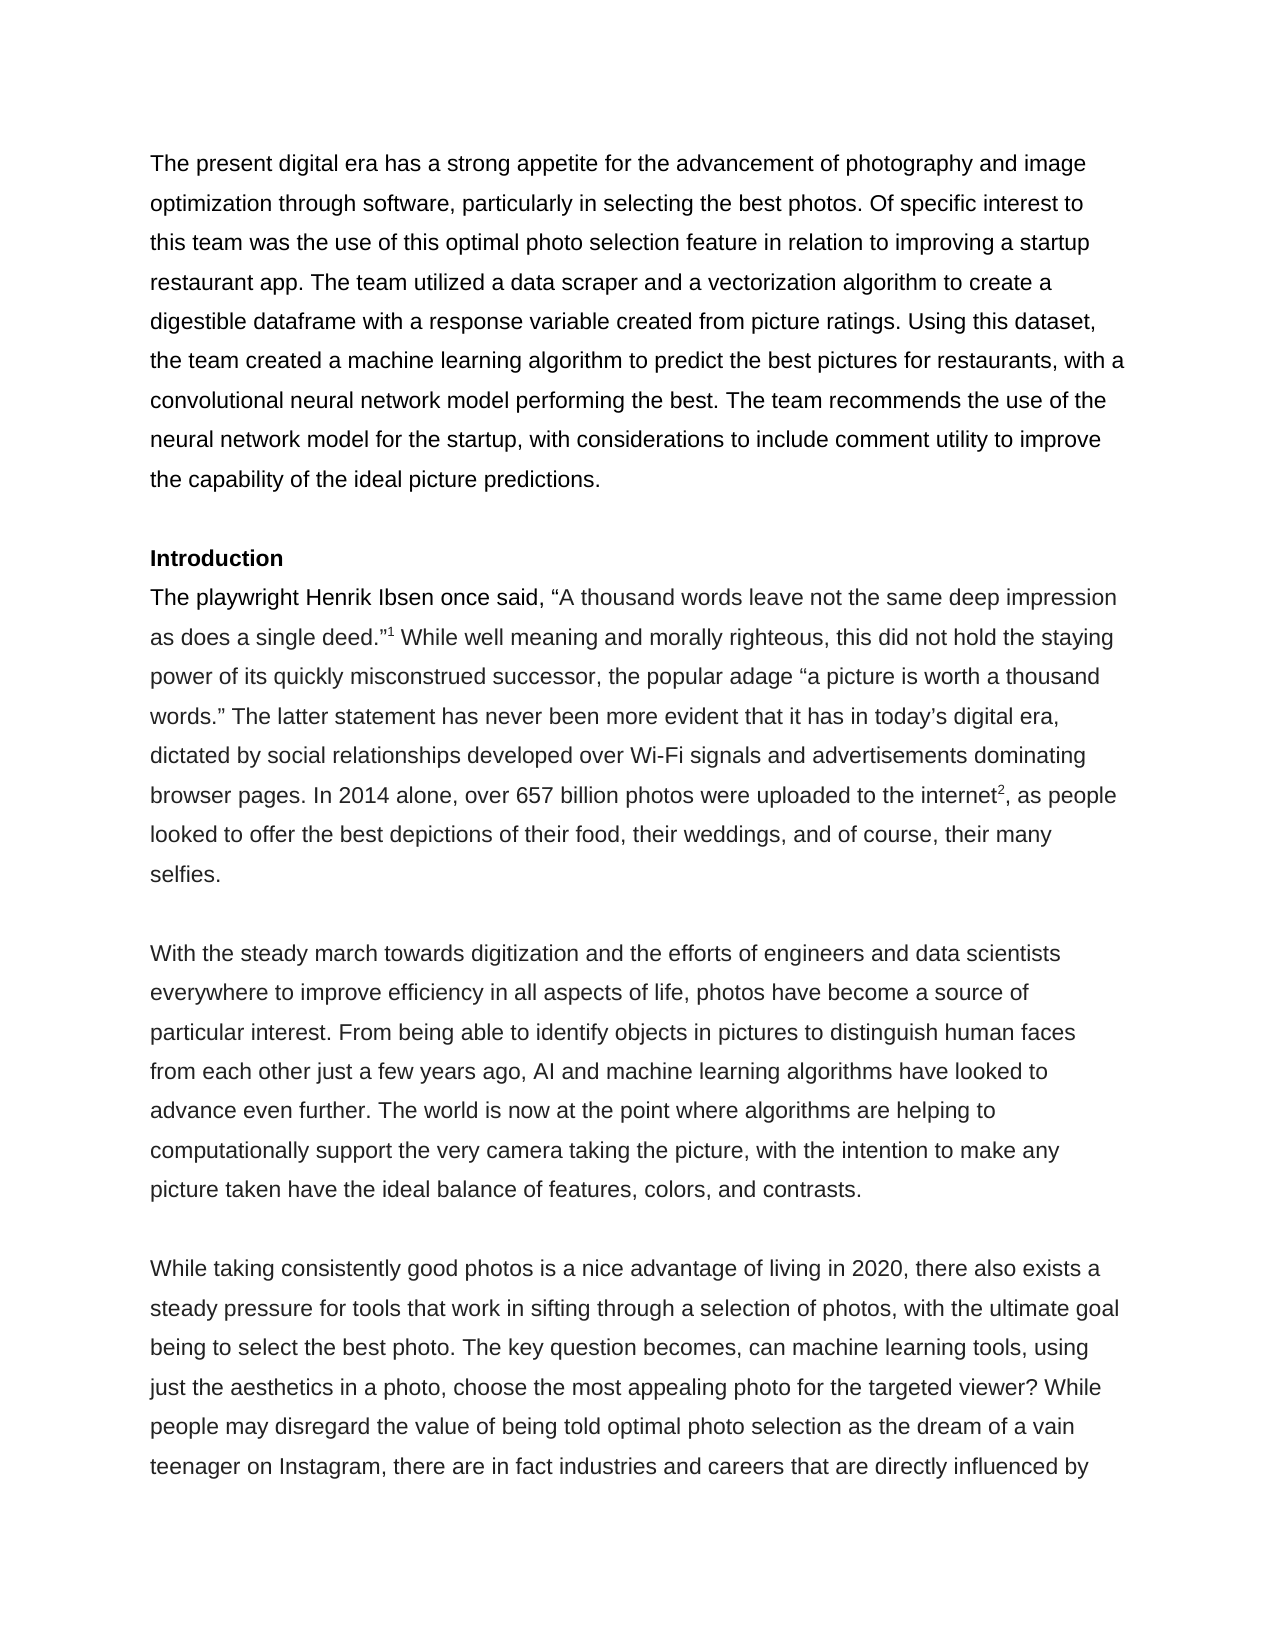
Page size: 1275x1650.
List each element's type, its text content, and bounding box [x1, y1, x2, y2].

text The present digital era has a strong appetite for the advancement of photography and image optimization through software, particularly in selecting the best photos. Of specific interest to this team was the use of this optimal photo selection feature in relation to improving a startup restaurant app. The team utilized a data scraper and a vectorization algorithm to create a digestible dataframe with a response variable created from picture ratings. Using this dataset, the team created a machine learning algorithm to predict the best pictures for restaurants, with a convolutional neural network model performing the best. The team recommends the use of the neural network model for the startup, with considerations to include comment utility to improve the capability of the ideal picture predictions. [150, 150, 1125, 492]
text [150, 1255, 1125, 1479]
text With the steady march towards digitization and the efforts of engineers and data scientists everywhere to improve efficiency in all aspects of life, photos have become a source of particular interest. From being able to identify objects in pictures to distinguish human faces from each other just a few years ago, AI and machine learning algorithms have looked to advance even further. The world is now at the point where algorithms are helping to computationally support the very camera taking the picture, with the intention to make any picture taken have the ideal balance of features, colors, and contrasts. [150, 939, 1125, 1203]
text Introduction [150, 545, 1125, 571]
text The playwright Henrik Ibsen once said, “A thousand words leave not the same deep impression as does a single deed.”1 While well meaning and morally righteous, this did not hold the staying power of its quickly misconstrued successor, the popular adage “a picture is worth a thousand words.” The latter statement has never been more evident that it has in today’s digital era, dictated by social relationships developed over Wi-Fi signals and advertisements dominating browser pages. In 2014 alone, over 657 billion photos were uploaded to the internet2, as people looked to offer the best depictions of their food, their weddings, and of course, their many selfies. [150, 584, 1125, 887]
